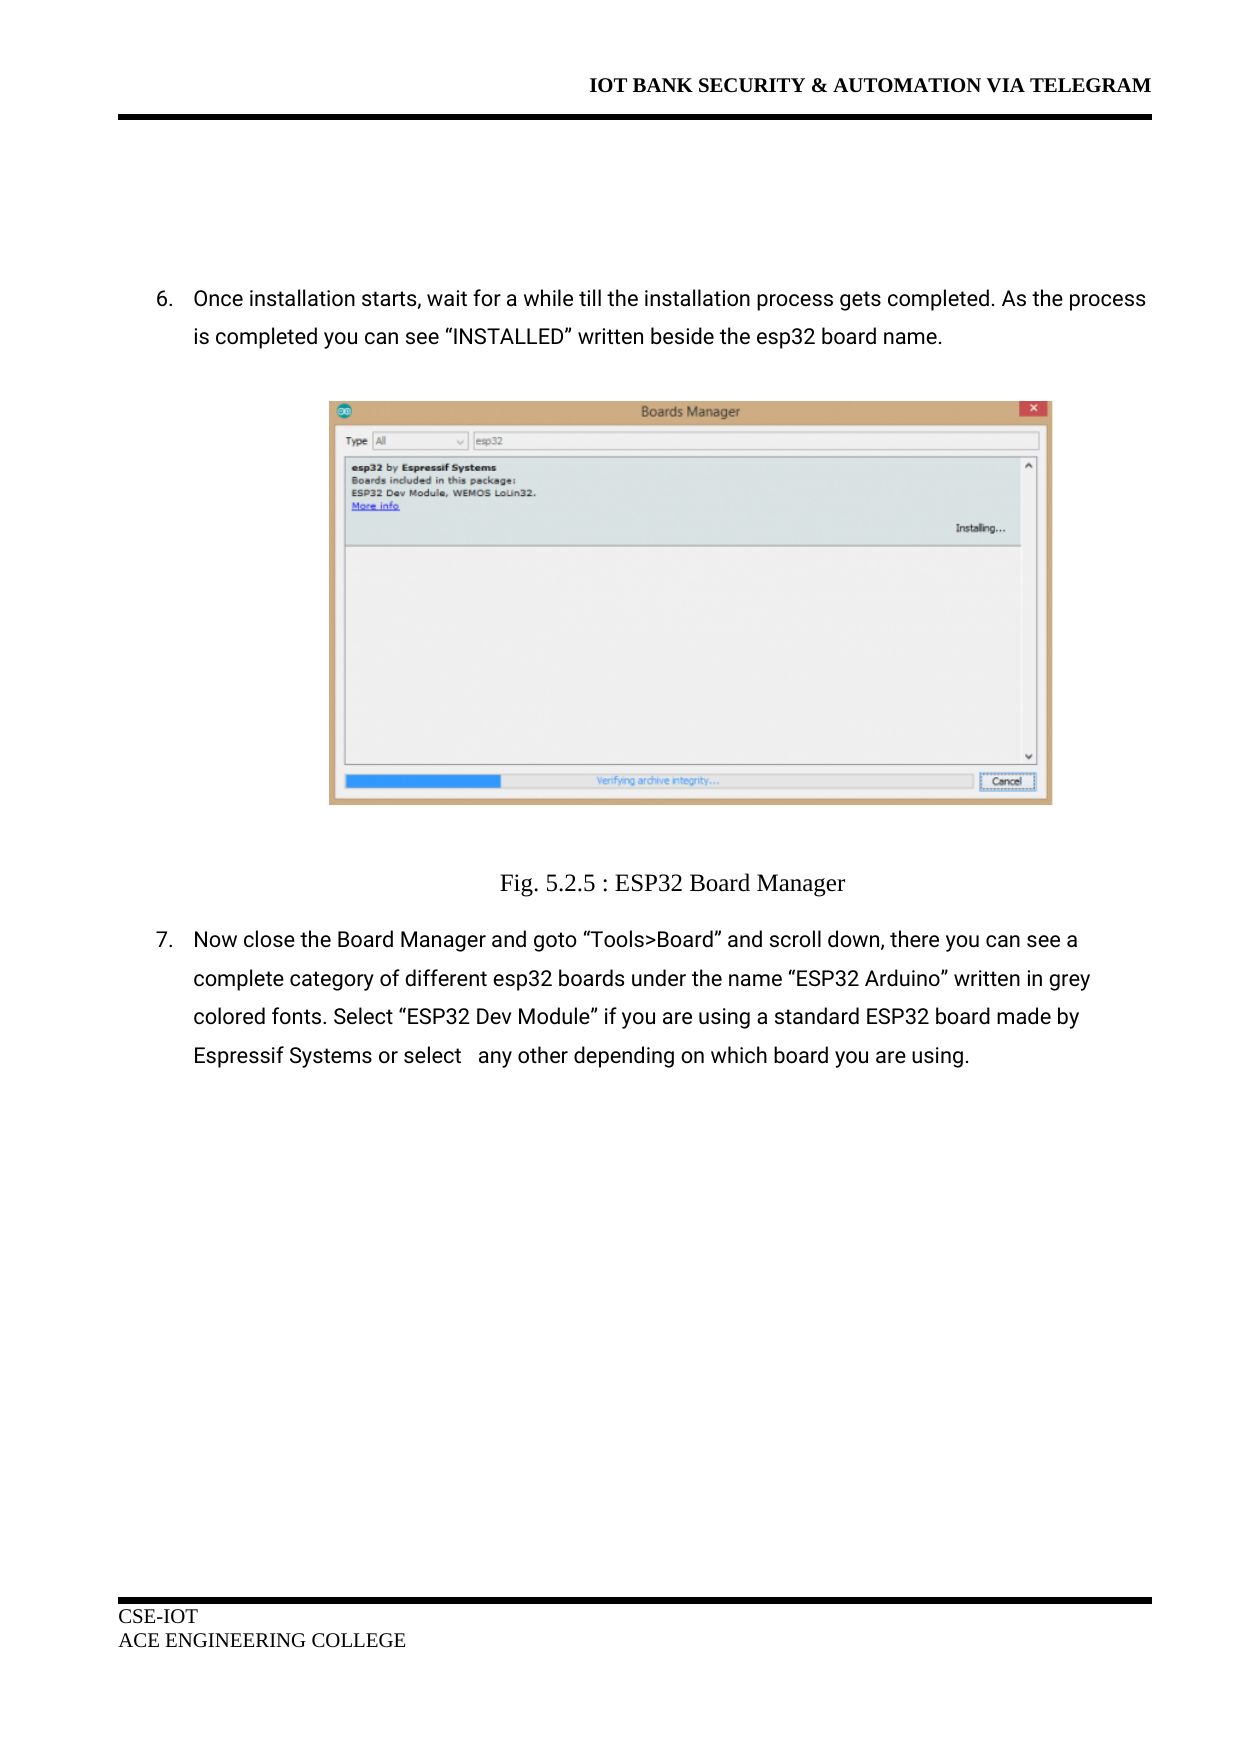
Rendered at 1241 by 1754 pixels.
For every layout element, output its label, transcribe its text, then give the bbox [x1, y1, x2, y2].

list Now close the Board Manager and goto “Tools>Board” and scroll down, there you can see a complete category of different esp32 boards under the name “ESP32 Arduino” written in grey colored fonts. Select “ESP32 Dev Module” if you are using a standard ESP32 board made by Espressif Systems or select any other depending on which board you are using. [156, 927, 1152, 1068]
picture [329, 401, 1053, 805]
list Once installation starts, wait for a while till the installation process gets completed. As the process is completed you can see “INSTALLED” written beside the esp32 board name. [156, 286, 1152, 350]
